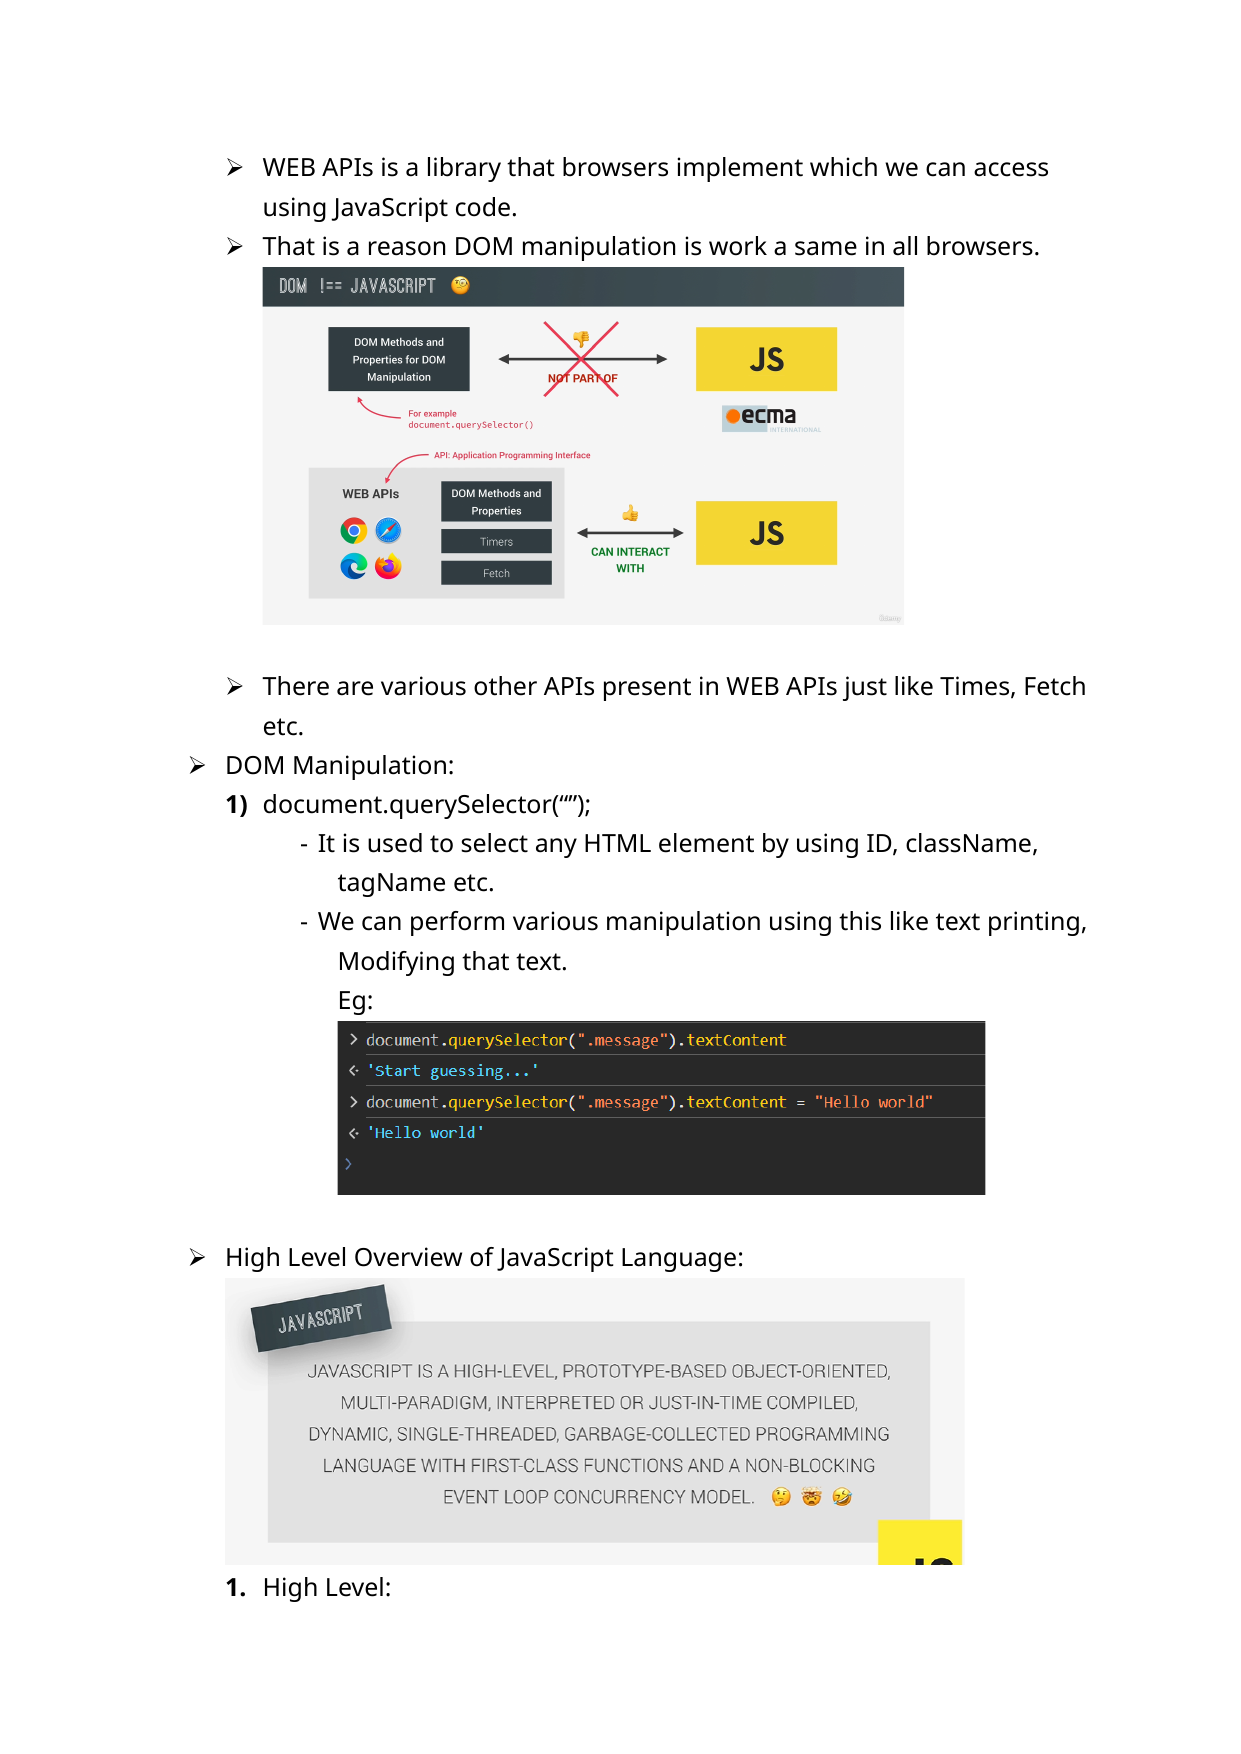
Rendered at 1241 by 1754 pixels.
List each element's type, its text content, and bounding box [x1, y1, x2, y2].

list It is used to select any HTML element by using ID, className, tagName etc. [300, 826, 1090, 899]
picture [225, 1278, 965, 1565]
list There are various other APIs present in WEB APIs just like Times, Fetch etc. [225, 669, 1090, 742]
picture [337, 1021, 986, 1195]
list High Level: [225, 1570, 1090, 1604]
list DOM Manipulation: [187, 747, 1090, 781]
list That is a reason DOM manipulation is work a same in all browsers. [225, 228, 1090, 262]
picture [262, 267, 905, 625]
list document.querySelector(“”); [225, 786, 1090, 821]
list We can perform various manipulation using this like text printing, Modifying that text. [300, 904, 1090, 977]
list Eg: [337, 982, 1090, 1016]
list WEB APIs is a library that browsers implement which we can access using JavaScript code. [225, 150, 1090, 223]
